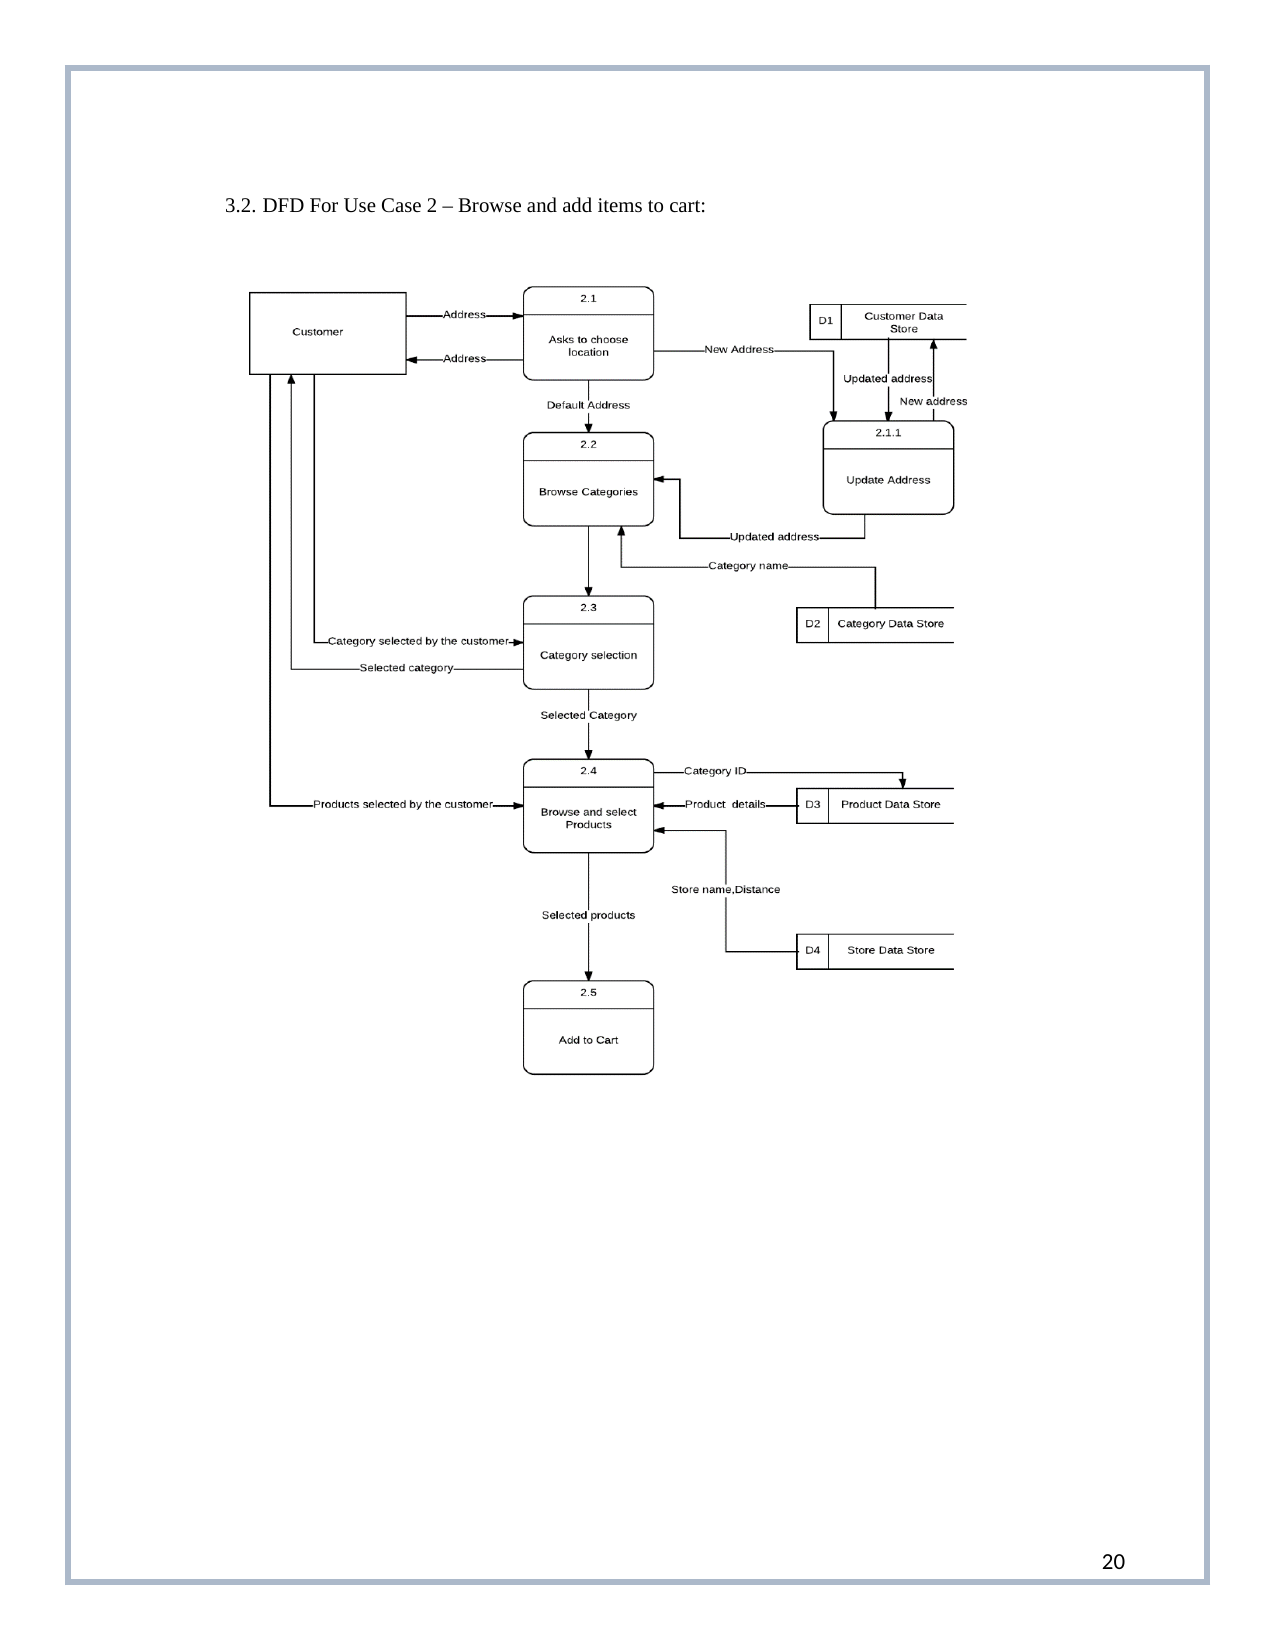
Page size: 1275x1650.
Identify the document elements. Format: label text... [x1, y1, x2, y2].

list DFD For Use Case 2 – Browse and add items to cart: [225, 193, 1125, 217]
picture [150, 277, 1071, 1093]
